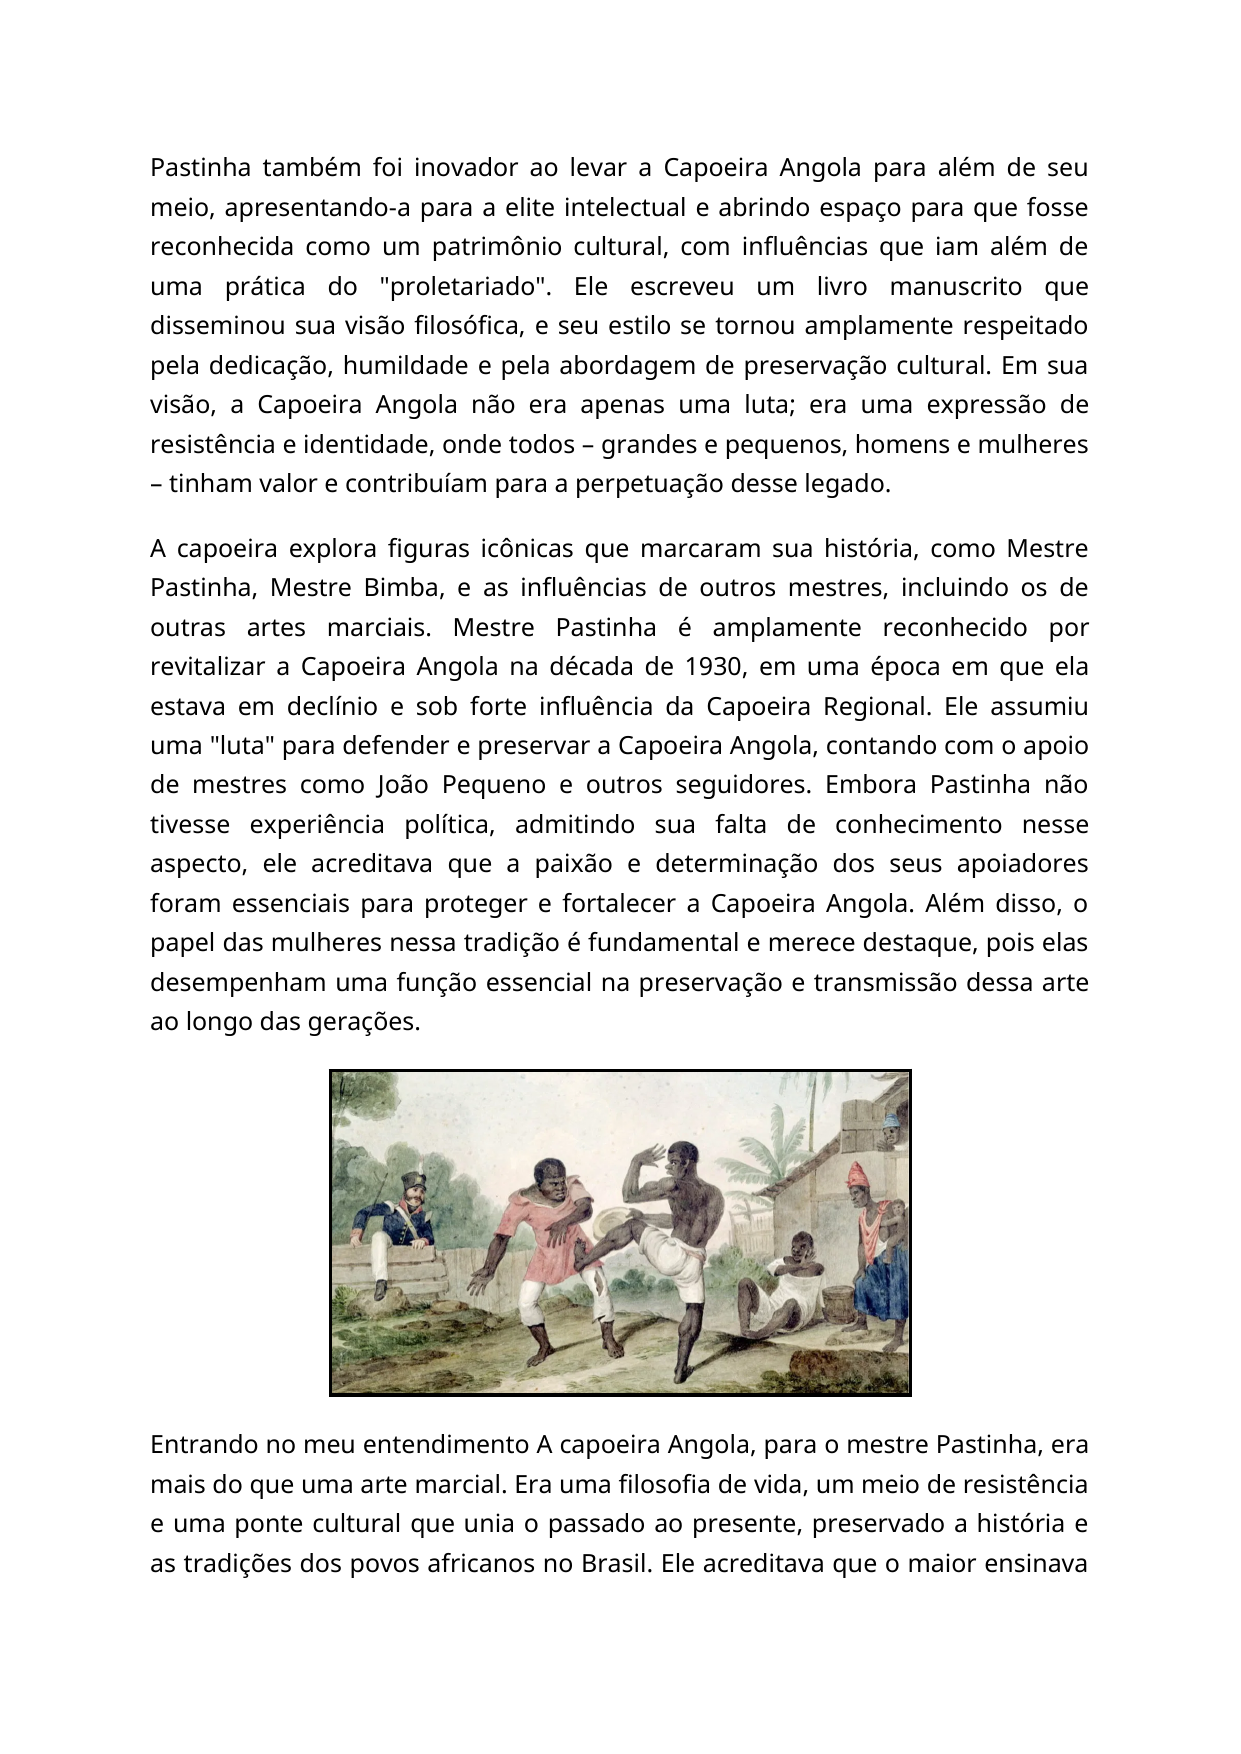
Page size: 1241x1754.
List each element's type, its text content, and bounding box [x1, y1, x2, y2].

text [150, 1427, 1090, 1579]
text A capoeira explora figuras icônicas que marcaram sua história, como Mestre Pastinha, Mestre Bimba, e as influências de outros mestres, incluindo os de outras artes marciais. Mestre Pastinha é amplamente reconhecido por revitalizar a Capoeira Angola na década de 1930, em uma época em que ela estava em declínio e sob forte influência da Capoeira Regional. Ele assumiu uma "luta" para defender e preservar a Capoeira Angola, contando com o apoio de mestres como João Pequeno e outros seguidores. Embora Pastinha não tivesse experiência política, admitindo sua falta de conhecimento nesse aspecto, ele acreditava que a paixão e determinação dos seus apoiadores foram essenciais para proteger e fortalecer a Capoeira Angola. Além disso, o papel das mulheres nessa tradição é fundamental e merece destaque, pois elas desempenham uma função essencial na preservação e transmissão dessa arte ao longo das gerações. [150, 530, 1090, 1038]
text Pastinha também foi inovador ao levar a Capoeira Angola para além de seu meio, apresentando-a para a elite intelectual e abrindo espaço para que fosse reconhecida como um patrimônio cultural, com influências que iam além de uma prática do "proletariado". Ele escreveu um livro manuscrito que disseminou sua visão filosófica, e seu estilo se tornou amplamente respeitado pela dedicação, humildade e pela abordagem de preservação cultural. Em sua visão, a Capoeira Angola não era apenas uma luta; era uma expressão de resistência e identidade, onde todos – grandes e pequenos, homens e mulheres – tinham valor e contribuíam para a perpetuação desse legado. [150, 150, 1090, 500]
